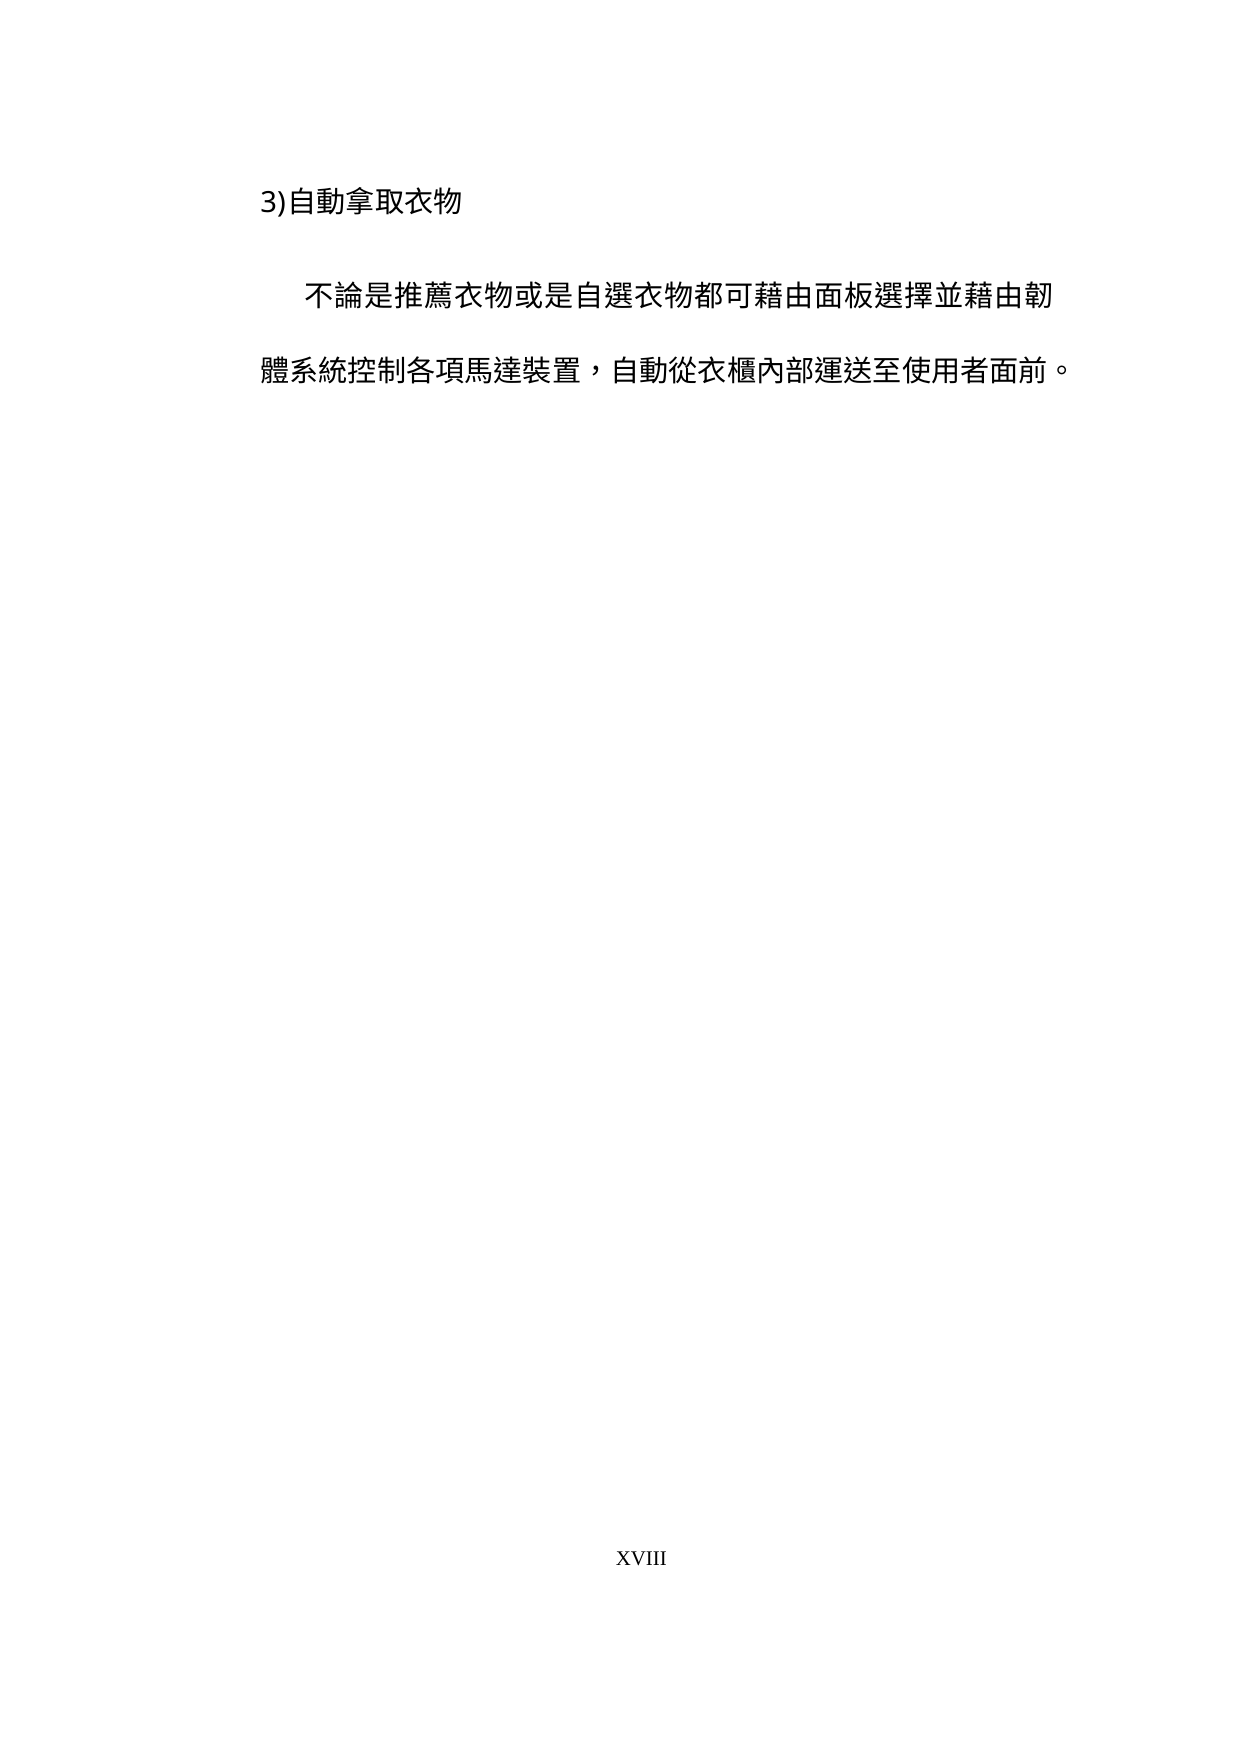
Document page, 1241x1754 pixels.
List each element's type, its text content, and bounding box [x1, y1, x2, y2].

list 自動拿取衣物 [260, 163, 1053, 238]
list 不論是推薦衣物或是自選衣物都可藉由面板選擇並藉由韌體系統控制各項馬達裝置，自動從衣櫃內部運送至使用者面前。 [260, 256, 1053, 406]
